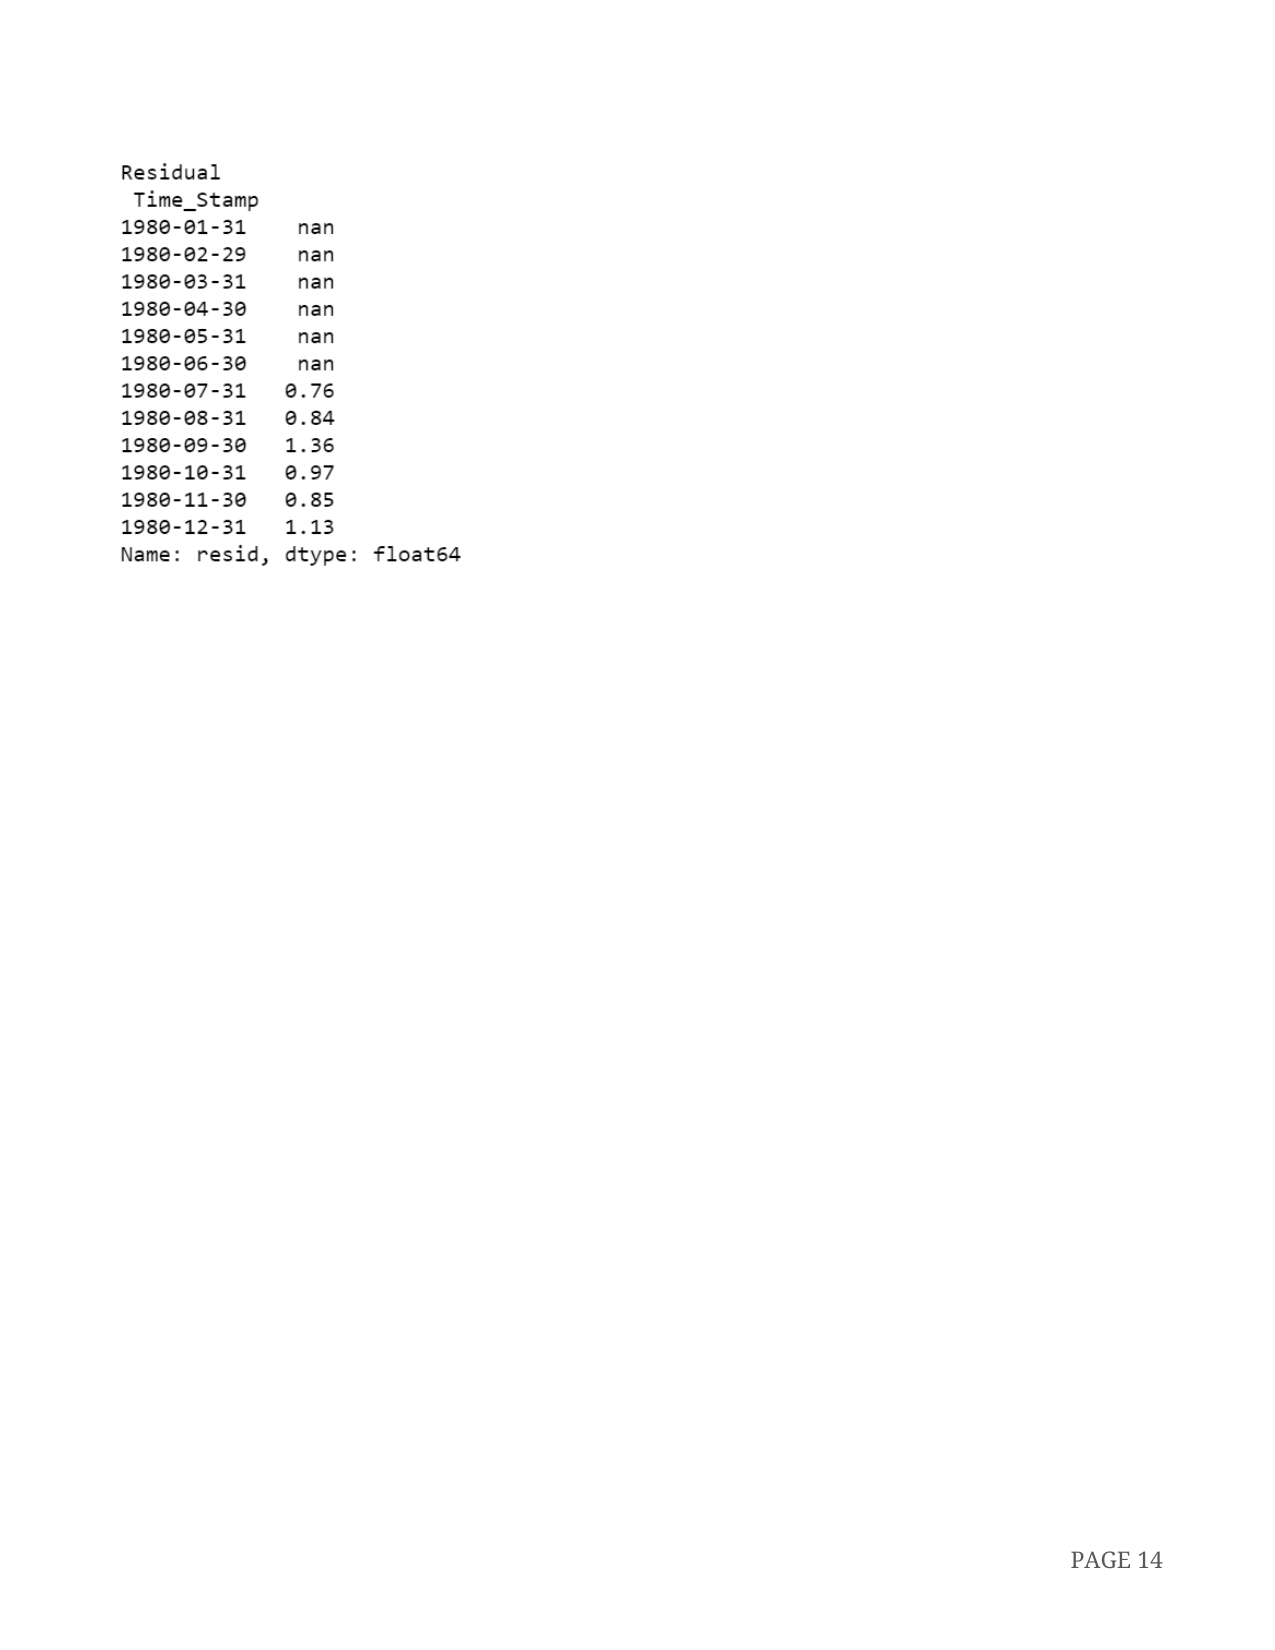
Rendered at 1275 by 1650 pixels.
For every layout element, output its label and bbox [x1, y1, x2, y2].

picture [112, 150, 477, 581]
